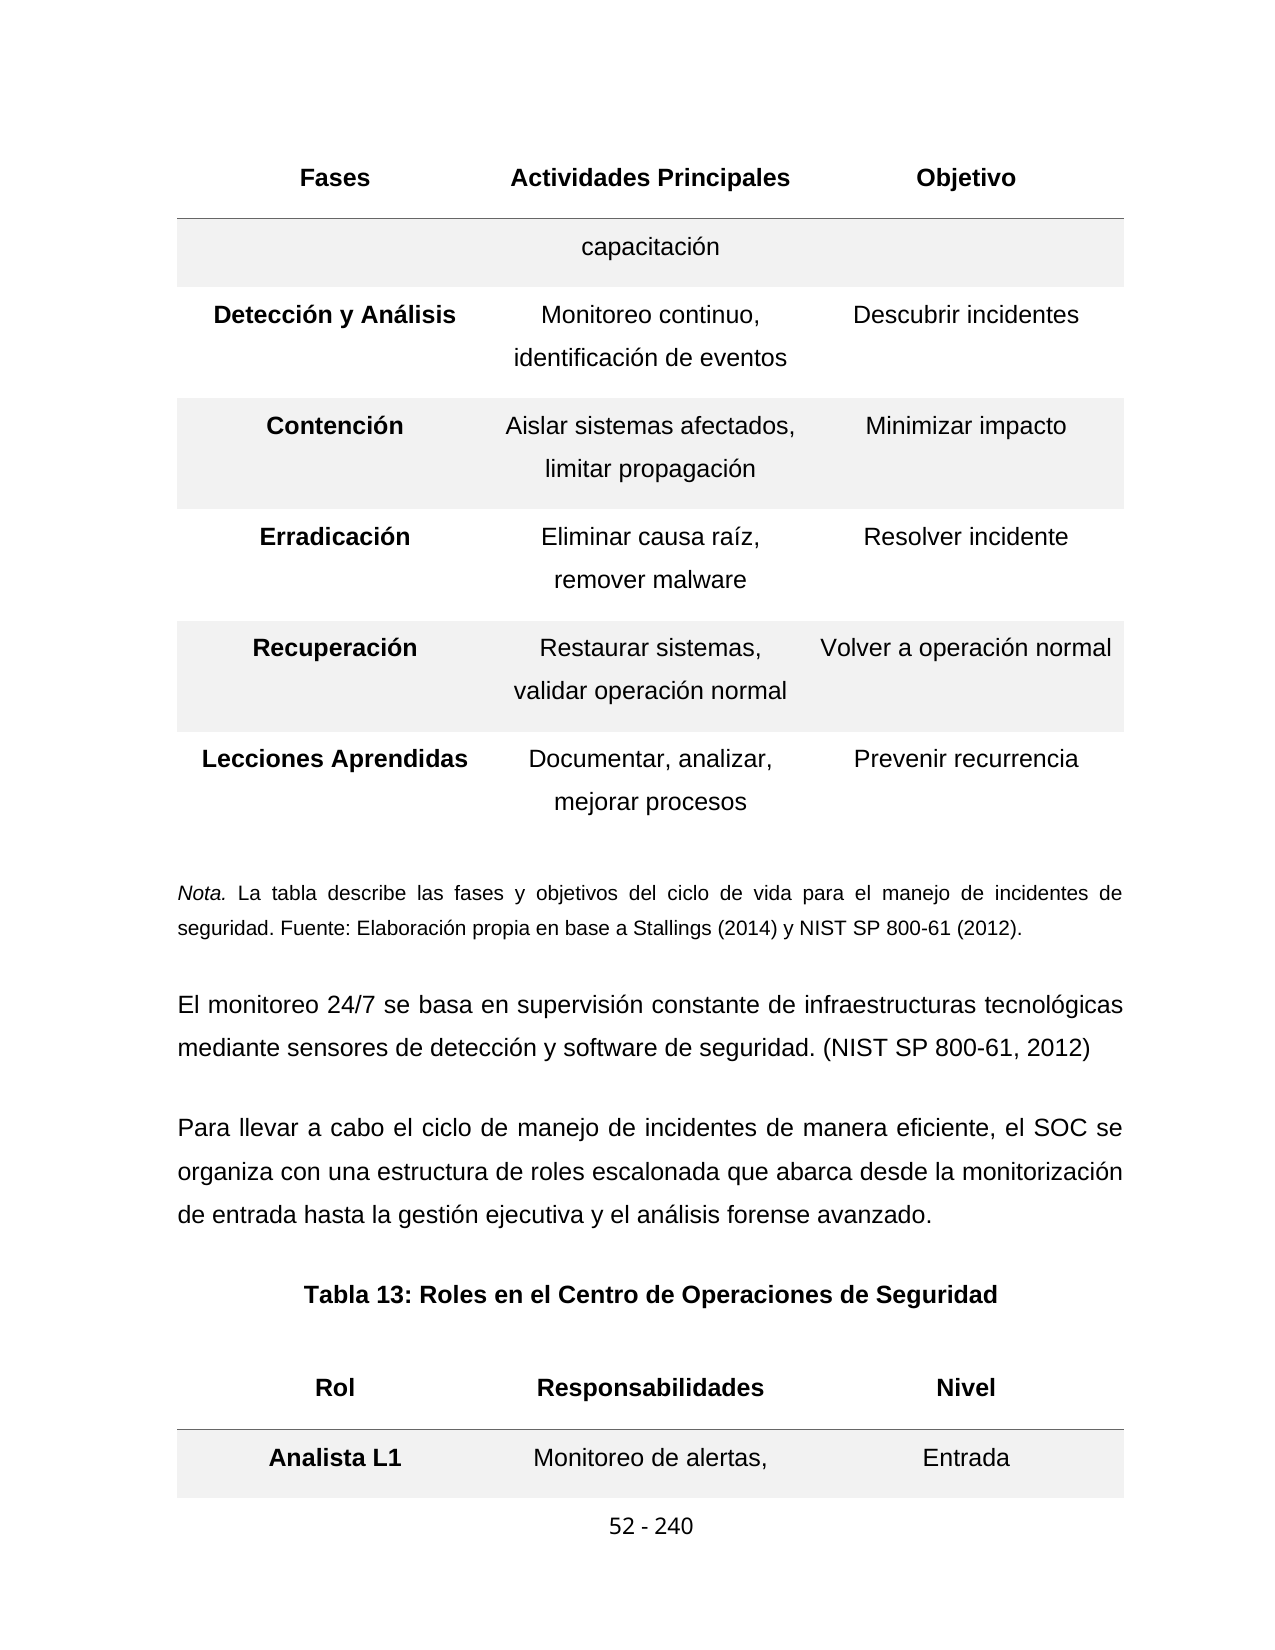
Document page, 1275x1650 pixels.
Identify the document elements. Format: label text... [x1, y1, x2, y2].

table_header Rol [177, 1361, 493, 1429]
text Tabla 13: Roles en el Centro de Operaciones de Seguridad [177, 1280, 1125, 1309]
table_header Actividades Principales [493, 150, 808, 218]
table_cell Documentar, analizar, mejorar procesos [493, 732, 808, 843]
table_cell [493, 219, 808, 287]
table_cell Estar listo para incidentes [808, 219, 1124, 287]
table_cell Detección y Análisis [177, 287, 493, 398]
table_cell Descubrir incidentes [808, 287, 1124, 398]
table_cell Eliminar causa raíz, remover malware [493, 509, 808, 621]
table_cell Aislar sistemas afectados, limitar propagación [493, 398, 808, 509]
table_header Responsabilidades [493, 1361, 808, 1429]
table_cell Prevenir recurrencia [808, 732, 1124, 843]
table_header Fases [177, 150, 493, 218]
text Para llevar a cabo el ciclo de manejo de incidentes de manera eficiente, el SOC se organiza con una estructura de roles escalonada que abarca desde la monitorización de entrada hasta la gestión ejecutiva y el análisis forense avanzado. [177, 1113, 1125, 1228]
table_cell Recuperación [177, 621, 493, 732]
table_cell Restaurar sistemas, validar operación normal [493, 621, 808, 732]
table_cell Analista L1 [177, 1430, 493, 1498]
table_cell Monitoreo continuo, identificación de eventos [493, 287, 808, 398]
text El monitoreo 24/7 se basa en supervisión constante de infraestructuras tecnológicas mediante sensores de detección y software de seguridad. (NIST SP 800-61, 2012) [177, 990, 1125, 1062]
table_cell Volver a operación normal [808, 621, 1124, 732]
table_cell Preparación [177, 219, 493, 287]
table_header Objetivo [808, 150, 1124, 218]
text Nota. La tabla describe las fases y objetivos del ciclo de vida para el manejo de incidentes de seguridad. Fuente: Elaboración propia en base a Stallings (2014) y NIST SP 800-61 (2012). [177, 880, 1125, 940]
table_cell Resolver incidente [808, 509, 1124, 621]
table_cell Erradicación [177, 509, 493, 621]
table_cell Contención [177, 398, 493, 509]
table_cell Lecciones Aprendidas [177, 732, 493, 843]
table_cell Minimizar impacto [808, 398, 1124, 509]
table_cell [493, 1430, 808, 1498]
table_header Nivel [808, 1361, 1124, 1429]
table_cell Entrada [808, 1430, 1124, 1498]
